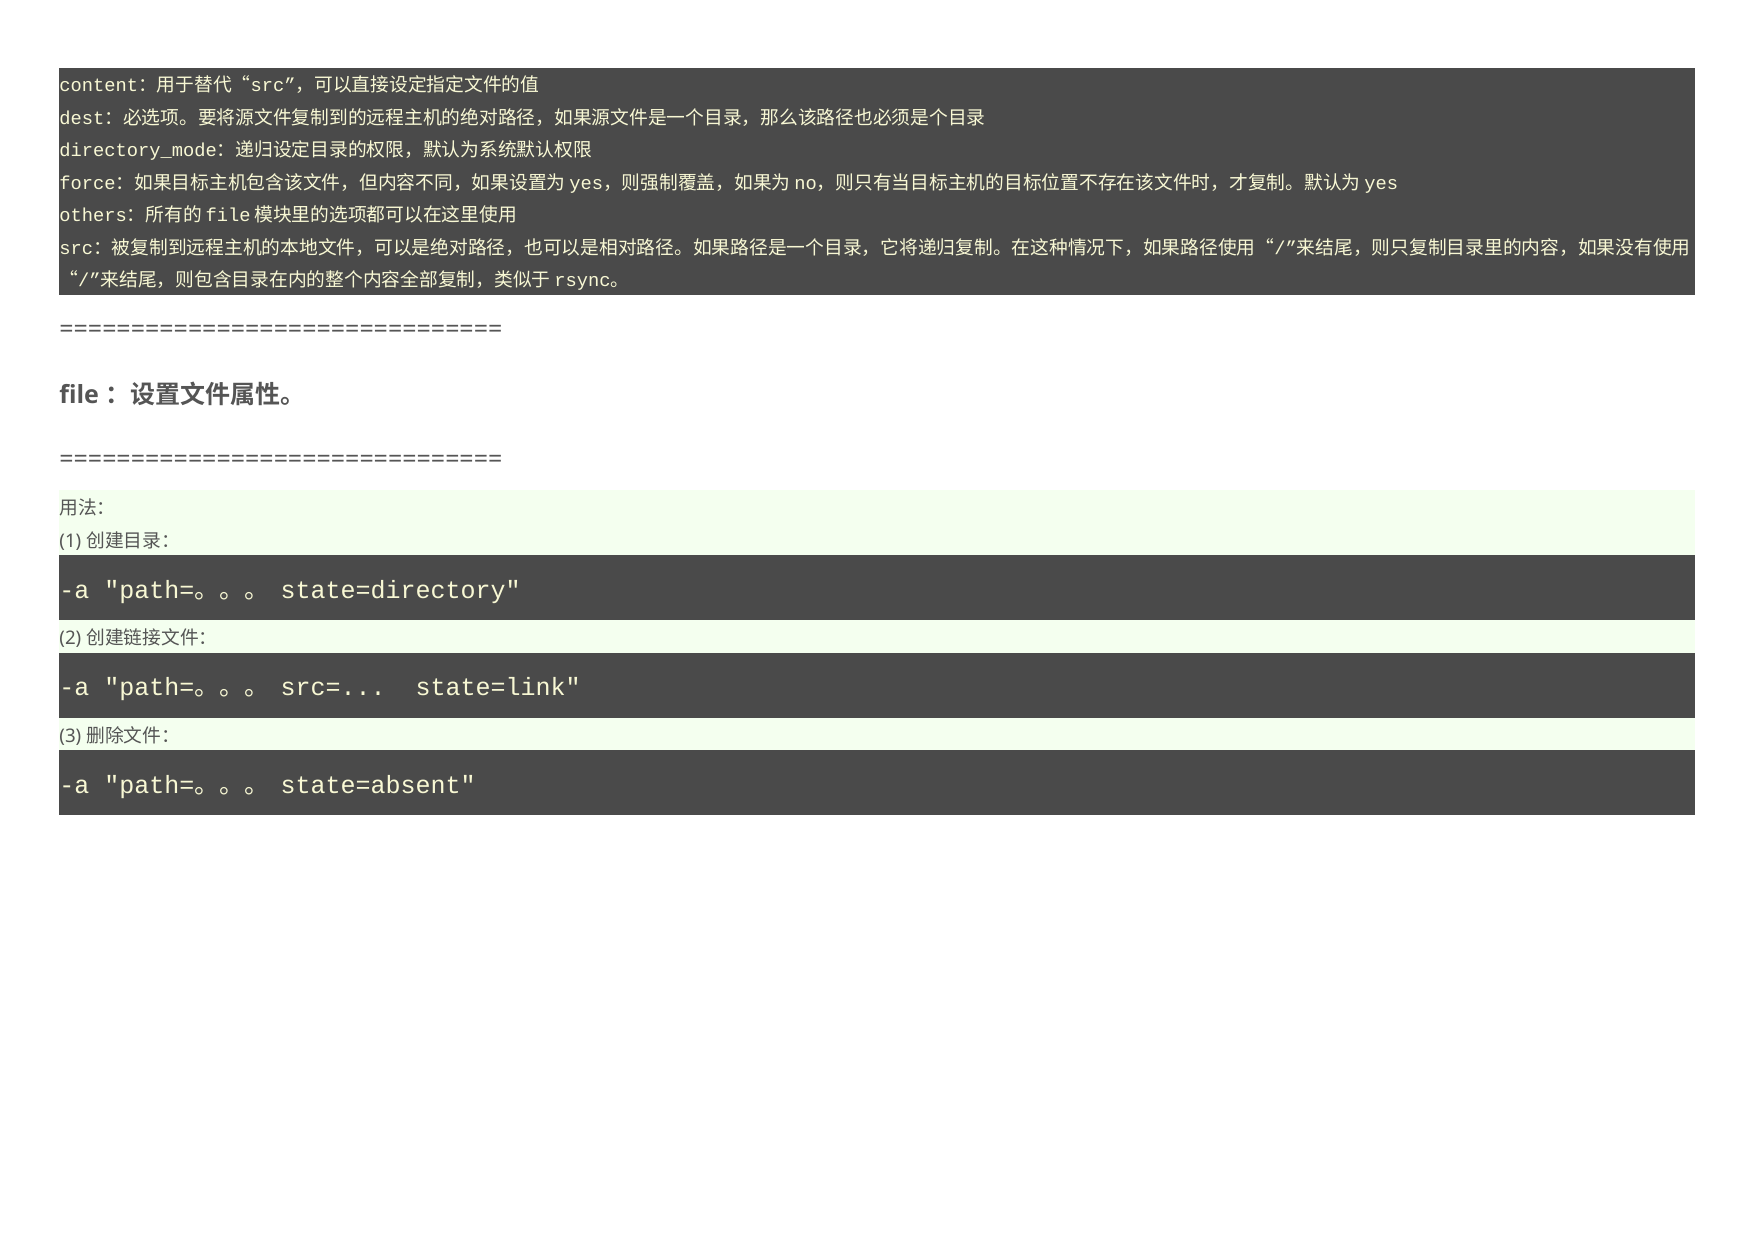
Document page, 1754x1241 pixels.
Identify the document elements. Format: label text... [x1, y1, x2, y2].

text 用法： (1) 创建目录： [59, 490, 1695, 555]
text -a "path=。。。 src=... state=link" [59, 653, 1695, 718]
text content：用于替代“src”，可以直接设定指定文件的值 [59, 68, 1695, 100]
text src：被复制到远程主机的本地文件，可以是绝对路径，也可以是相对路径。如果路径是一个目录，它将递归复制。在这种情况下，如果路径使用“/”来结尾，则只复制目录里的内容，如果没有使用“/”来结尾，则包含目录在内的整个内容全部复制，类似于rsync。 [59, 230, 1695, 295]
text (2) 创建链接文件： [59, 620, 1695, 653]
text =============================== [59, 425, 1695, 490]
text directory_mode：递归设定目录的权限，默认为系统默认权限 [59, 133, 1695, 165]
text -a "path=。。。 state=directory" [59, 555, 1695, 620]
text dest：必选项。要将源文件复制到的远程主机的绝对路径，如果源文件是一个目录，那么该路径也必须是个目录 [59, 100, 1695, 133]
text others：所有的file模块里的选项都可以在这里使用 [59, 198, 1695, 230]
text (3) 删除文件： [59, 718, 1695, 750]
text -a "path=。。。 state=absent" [59, 750, 1695, 815]
text =============================== file ：设置文件属性。 [59, 295, 1695, 425]
text force：如果目标主机包含该文件，但内容不同，如果设置为yes，则强制覆盖，如果为no，则只有当目标主机的目标位置不存在该文件时，才复制。默认为yes [59, 165, 1695, 198]
